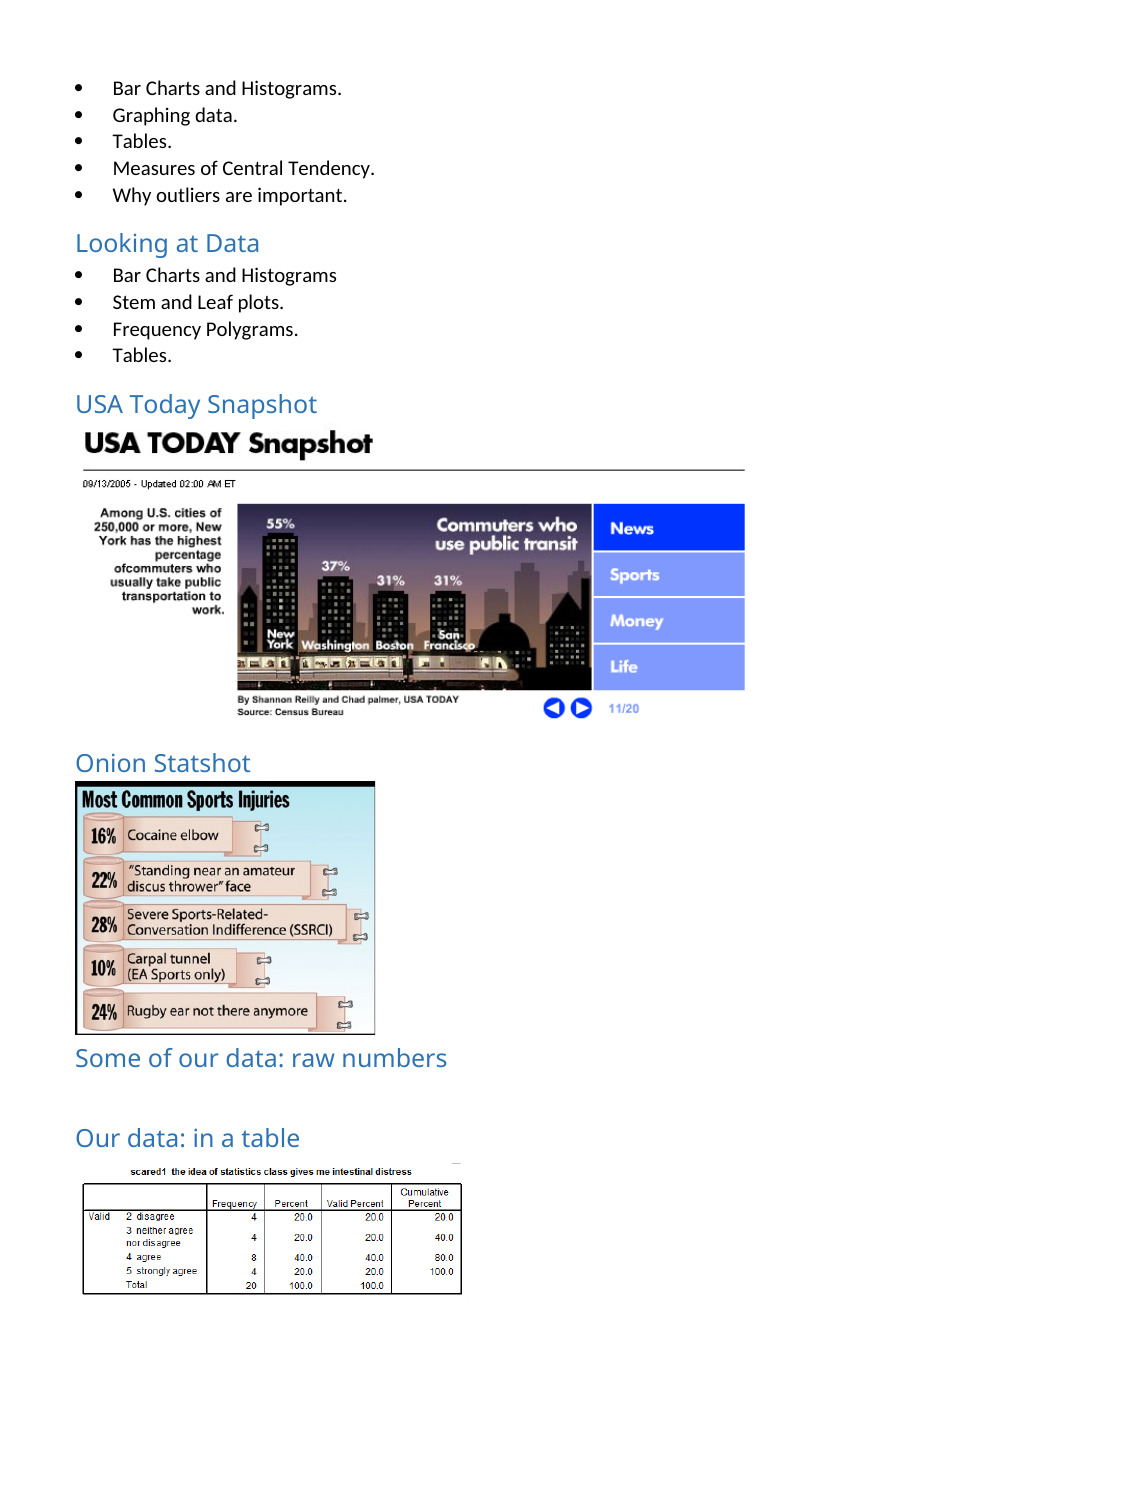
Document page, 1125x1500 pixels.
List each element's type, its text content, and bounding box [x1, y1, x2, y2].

list Stem and Leaf plots. [75, 289, 1050, 314]
list Measures of Central Tendency. [75, 156, 1050, 181]
list Tables. [75, 343, 1050, 368]
picture [75, 1156, 468, 1302]
picture [75, 422, 777, 740]
subtitle Some of our data: raw numbers [75, 1041, 1050, 1075]
list Graphing data. [75, 102, 1050, 127]
list Bar Charts and Histograms. [75, 75, 1050, 100]
picture [75, 781, 375, 1035]
list Why outliers are important. [75, 182, 1050, 208]
list Tables. [75, 129, 1050, 154]
list Frequency Polygrams. [75, 316, 1050, 341]
list Bar Charts and Histograms [75, 262, 1050, 287]
subtitle Looking at Data [75, 226, 1050, 260]
